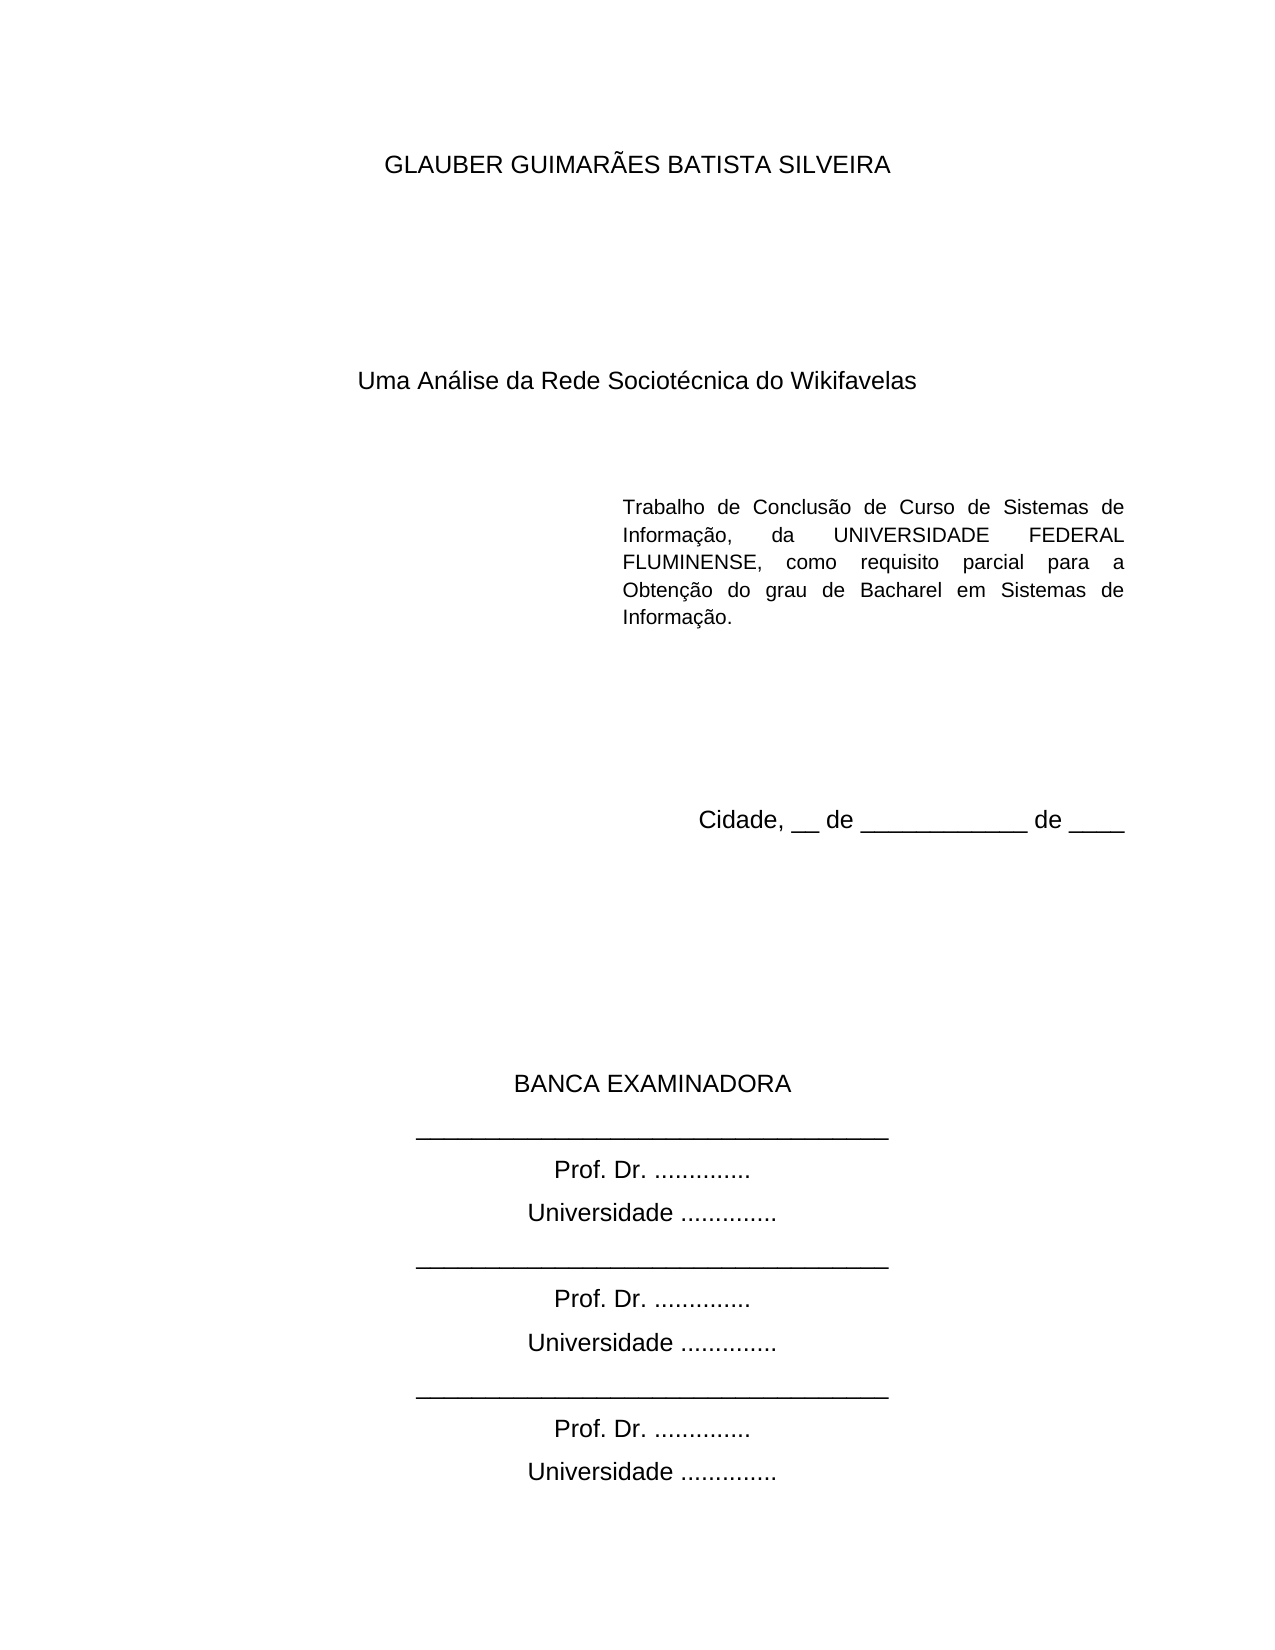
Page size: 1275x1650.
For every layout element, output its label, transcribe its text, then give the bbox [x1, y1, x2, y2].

table_header BANCA EXAMINADORA __________________________________ Prof. Dr. .............. Universidade .............. __________________________________ Prof. Dr. .............. Universidade .............. __________________________________ Prof. Dr. .............. Universidade .............. [180, 1069, 1125, 1500]
text Glauber Guimarães batista silveira [150, 150, 1125, 179]
text Uma Análise da Rede Sociotécnica do Wikifavelas [150, 366, 1125, 394]
text Trabalho de Conclusão de Curso de Sistemas de Informação, da UNIVERSIDADE FEDERAL FLUMINENSE, como requisito parcial para a Obtenção do grau de Bacharel em Sistemas de Informação. [622, 495, 1125, 629]
text Cidade, __ de ____________ de ____ [150, 805, 1125, 834]
